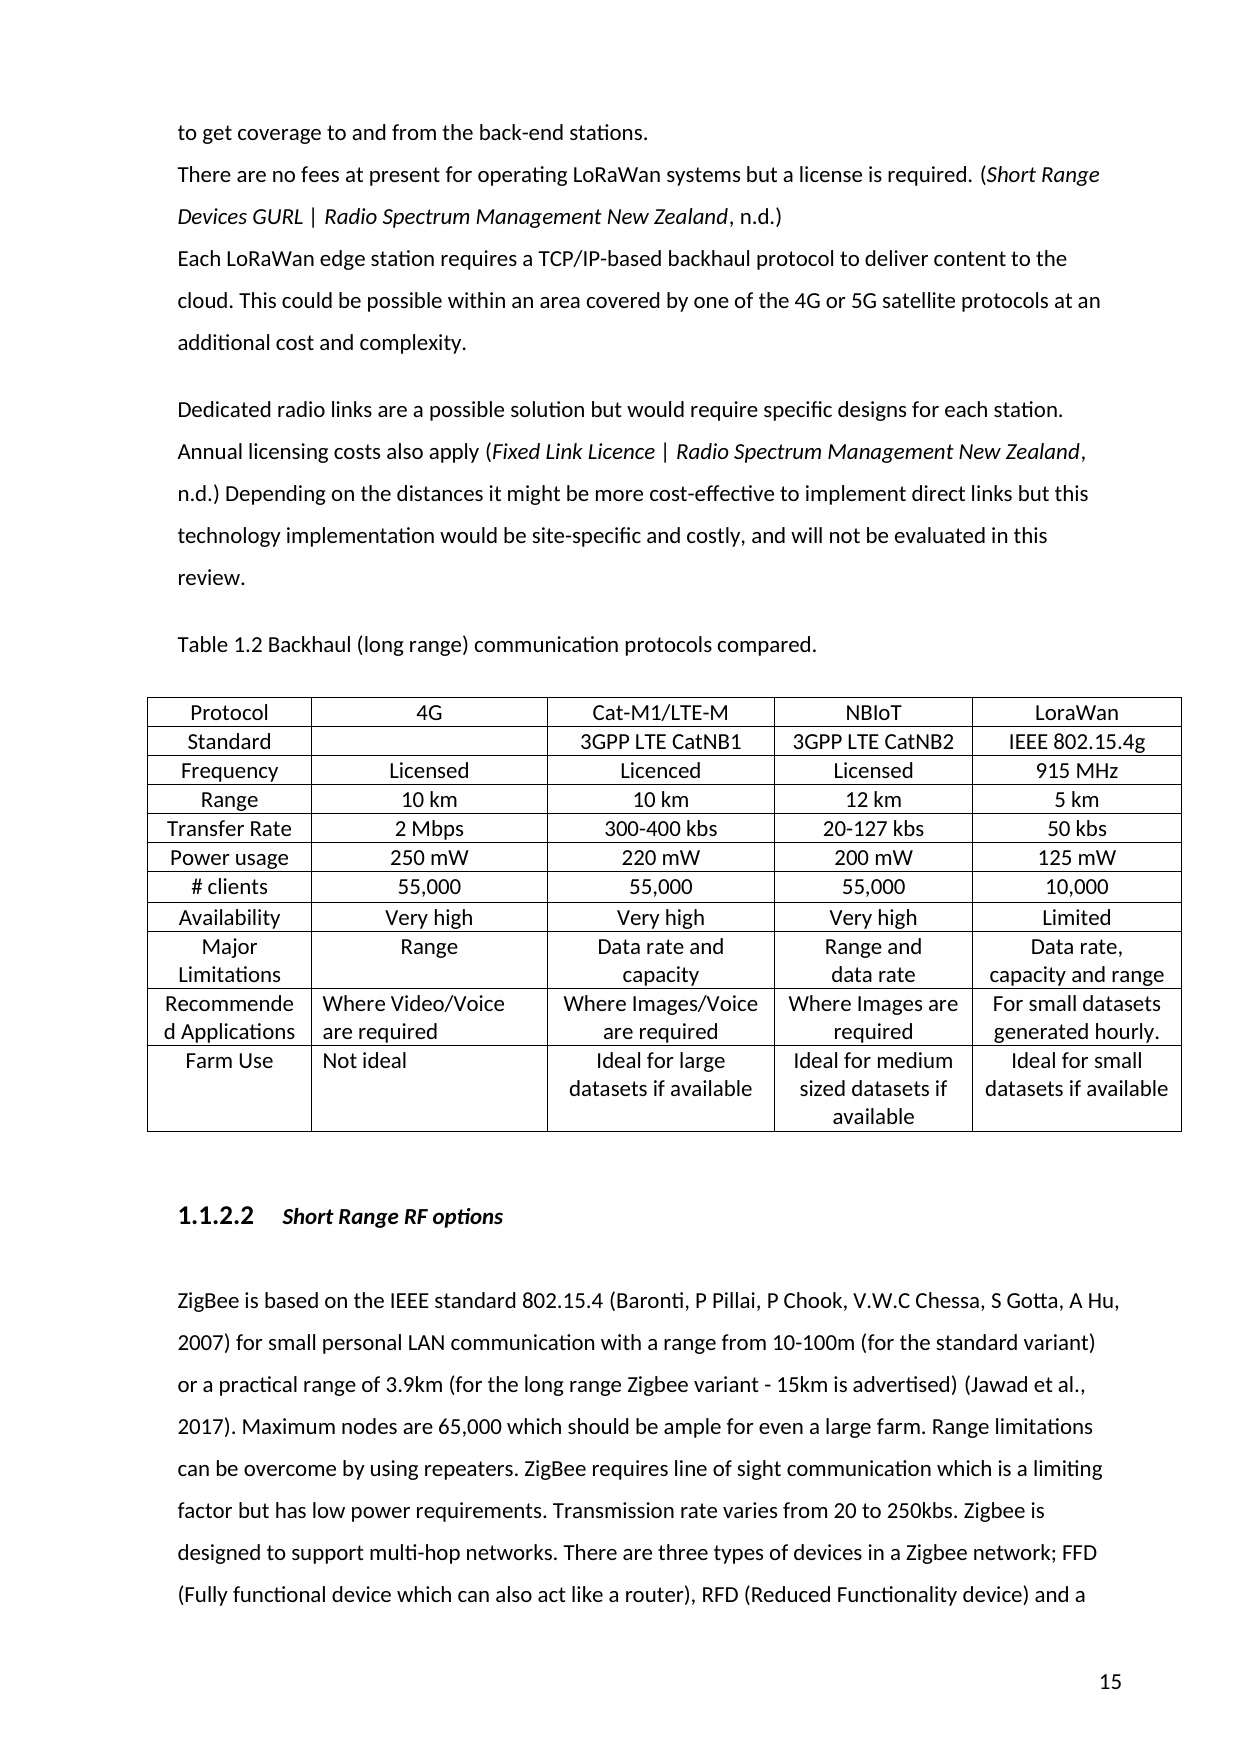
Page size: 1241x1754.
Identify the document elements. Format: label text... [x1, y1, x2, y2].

table_cell For small datasets generated hourly. [973, 989, 1181, 1045]
table_cell Ideal for medium sized datasets if available [775, 1046, 972, 1131]
table_cell Availability [148, 903, 311, 931]
table_cell Where Images are required [775, 989, 972, 1045]
table_header NBIoT [775, 698, 972, 726]
table_cell Limited [973, 903, 1181, 931]
text Dedicated radio links are a possible solution but would require specific designs for each station. Annual licensing costs also apply (Fixed Link Licence | Radio Spectrum Management New Zealand, n.d.) Depending on the distances it might be more cost-effective to implement direct links but this technology implementation would be site-specific and costly, and will not be evaluated in this review. [177, 395, 1122, 591]
table_cell Farm Use [148, 1046, 311, 1131]
table_cell 250 mW [312, 843, 547, 871]
table_cell 55,000 [548, 872, 774, 902]
table_cell Licenced [548, 756, 774, 784]
table_header Cat-M1/LTE-M [548, 698, 774, 726]
table_header Protocol [148, 698, 311, 726]
table_cell Where Video/Voice are required [312, 989, 547, 1045]
table_cell Power usage [148, 843, 311, 871]
table_cell # clients [148, 872, 311, 902]
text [177, 118, 1122, 356]
table_cell Very high [312, 903, 547, 931]
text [177, 1244, 1122, 1608]
table_cell 10 km [548, 785, 774, 813]
table_cell Not ideal [312, 1046, 547, 1131]
table_cell Licensed [775, 756, 972, 784]
table_cell 10,000 [973, 872, 1181, 902]
table_cell Licensed [312, 756, 547, 784]
subtitle Short Range RF options [177, 1198, 1122, 1232]
table_cell 3GPP LTE CatNB1 [548, 727, 774, 755]
table_cell Transfer Rate [148, 814, 311, 842]
table_cell 12 km [775, 785, 972, 813]
table_cell Where Images/Voice are required [548, 989, 774, 1045]
table_cell 55,000 [312, 872, 547, 902]
table_cell 55,000 [775, 872, 972, 902]
table_cell Very high [548, 903, 774, 931]
table_cell 2 Mbps [312, 814, 547, 842]
table_cell 3GPP LTE CatNB2 [775, 727, 972, 755]
table_cell Very high [775, 903, 972, 931]
text Table 1.2 Backhaul (long range) communication protocols compared. [177, 630, 1122, 658]
table_cell 125 mW [973, 843, 1181, 871]
table_cell 10 km [312, 785, 547, 813]
table_cell Frequency [148, 756, 311, 784]
table_cell 300-400 kbs [548, 814, 774, 842]
table_cell Recommended Applications [148, 989, 311, 1045]
table_cell Range [312, 932, 547, 988]
table_cell Ideal for large datasets if available [548, 1046, 774, 1131]
table_cell Ideal for small datasets if available [973, 1046, 1181, 1131]
table_cell Range and data rate [775, 932, 972, 988]
table_cell Range [148, 785, 311, 813]
table_cell 50 kbs [973, 814, 1181, 842]
table_cell 20-127 kbs [775, 814, 972, 842]
table_cell 200 mW [775, 843, 972, 871]
table_cell 5 km [973, 785, 1181, 813]
table_cell Data rate, capacity and range [973, 932, 1181, 988]
table_cell 915 MHz [973, 756, 1181, 784]
table_header LoraWan [973, 698, 1181, 726]
table_cell [312, 727, 547, 755]
table_cell IEEE 802.15.4g [973, 727, 1181, 755]
table_cell Major Limitations [148, 932, 311, 988]
table_cell Standard [148, 727, 311, 755]
table_cell 220 mW [548, 843, 774, 871]
table_cell Data rate and capacity [548, 932, 774, 988]
table_header 4G [312, 698, 547, 726]
